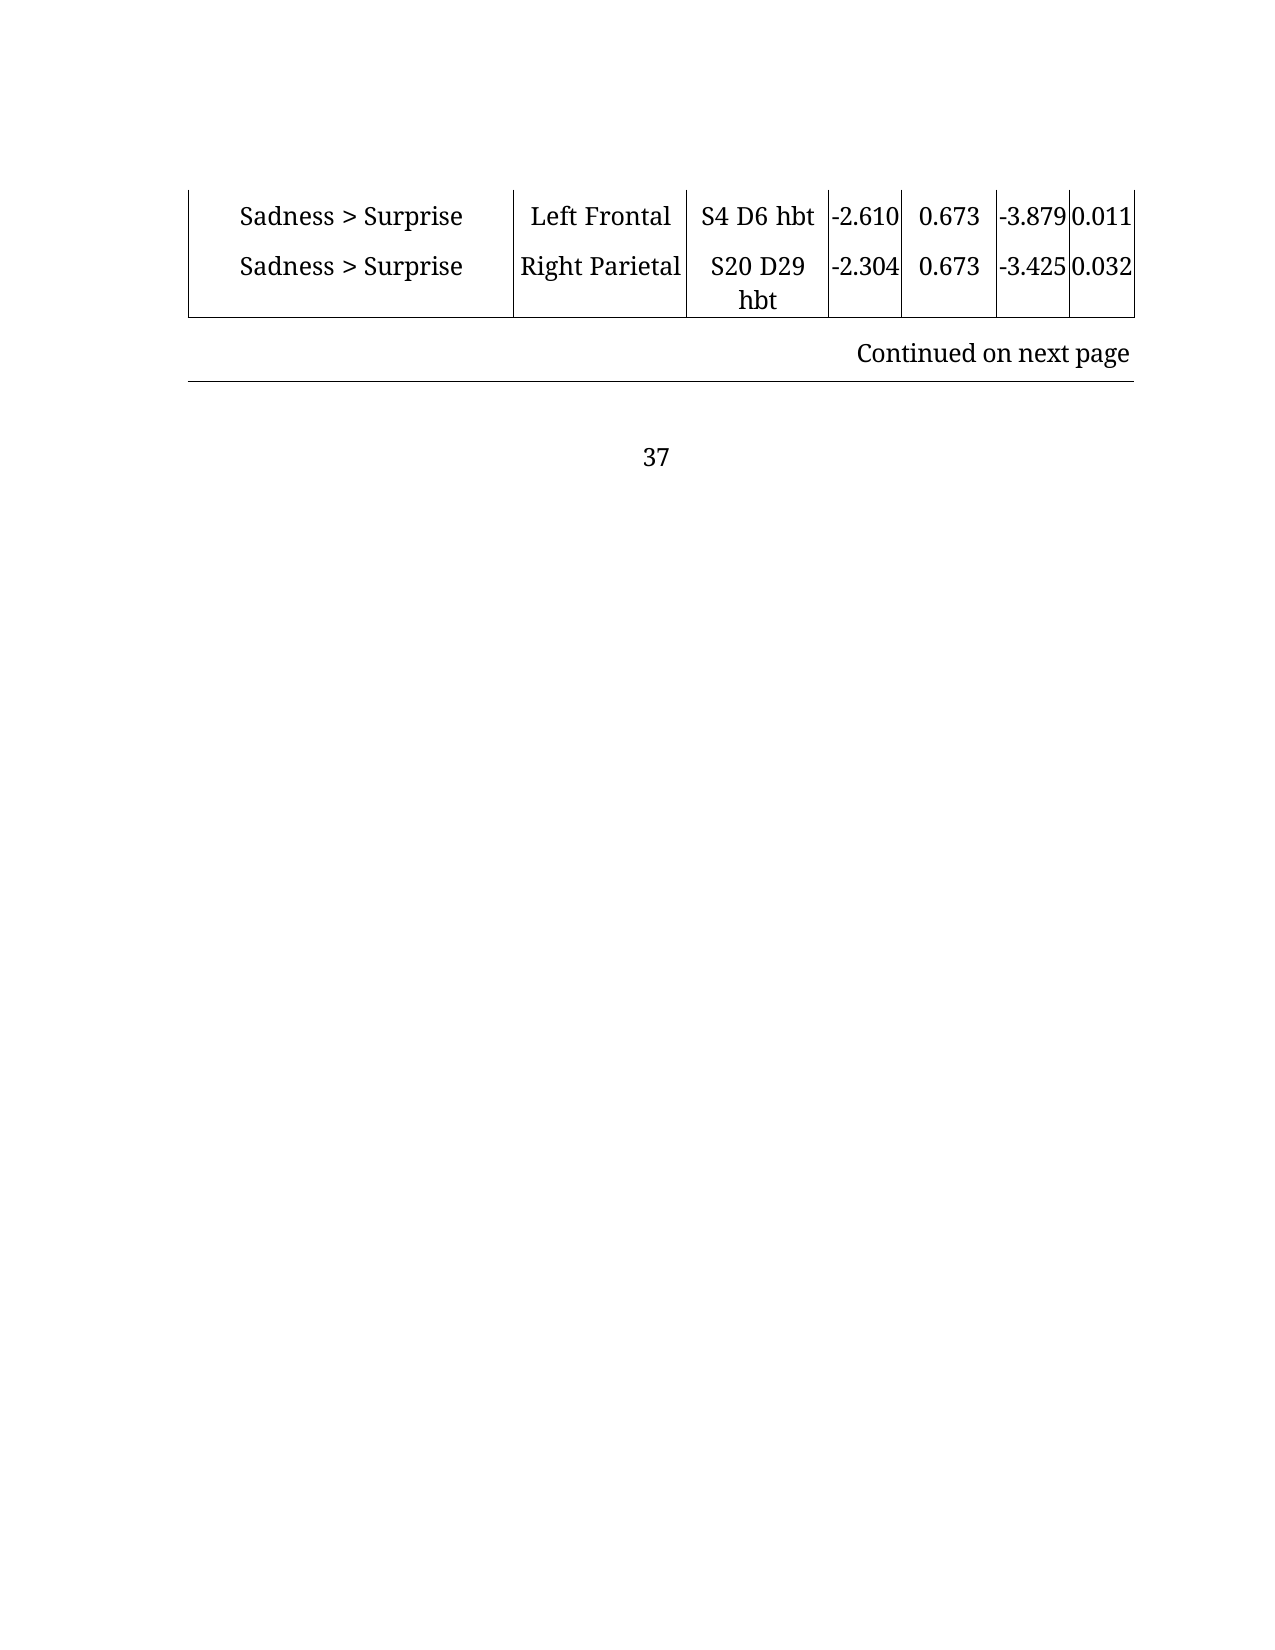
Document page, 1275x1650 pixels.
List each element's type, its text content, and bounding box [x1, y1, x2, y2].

table_cell 0.032 [1070, 240, 1134, 317]
table_cell S4 D6 hbt [687, 190, 828, 239]
table_cell Sadness > Surprise [189, 190, 513, 239]
table_cell -2.610 [829, 190, 901, 239]
text 37 [171, 440, 1142, 474]
table_cell 0.011 [1070, 190, 1134, 239]
text Continued on next page [171, 335, 1131, 369]
table_cell 0.673 [902, 240, 996, 317]
table_cell Sadness > Surprise [189, 240, 513, 317]
table_cell -2.304 [829, 240, 901, 317]
table_cell -3.879 [997, 190, 1069, 239]
table_cell -3.425 [997, 240, 1069, 317]
table_cell Left Frontal [514, 190, 686, 239]
table_cell 0.673 [902, 190, 996, 239]
table_cell S20 D29 hbt [687, 240, 828, 317]
table_cell Right Parietal [514, 240, 686, 317]
